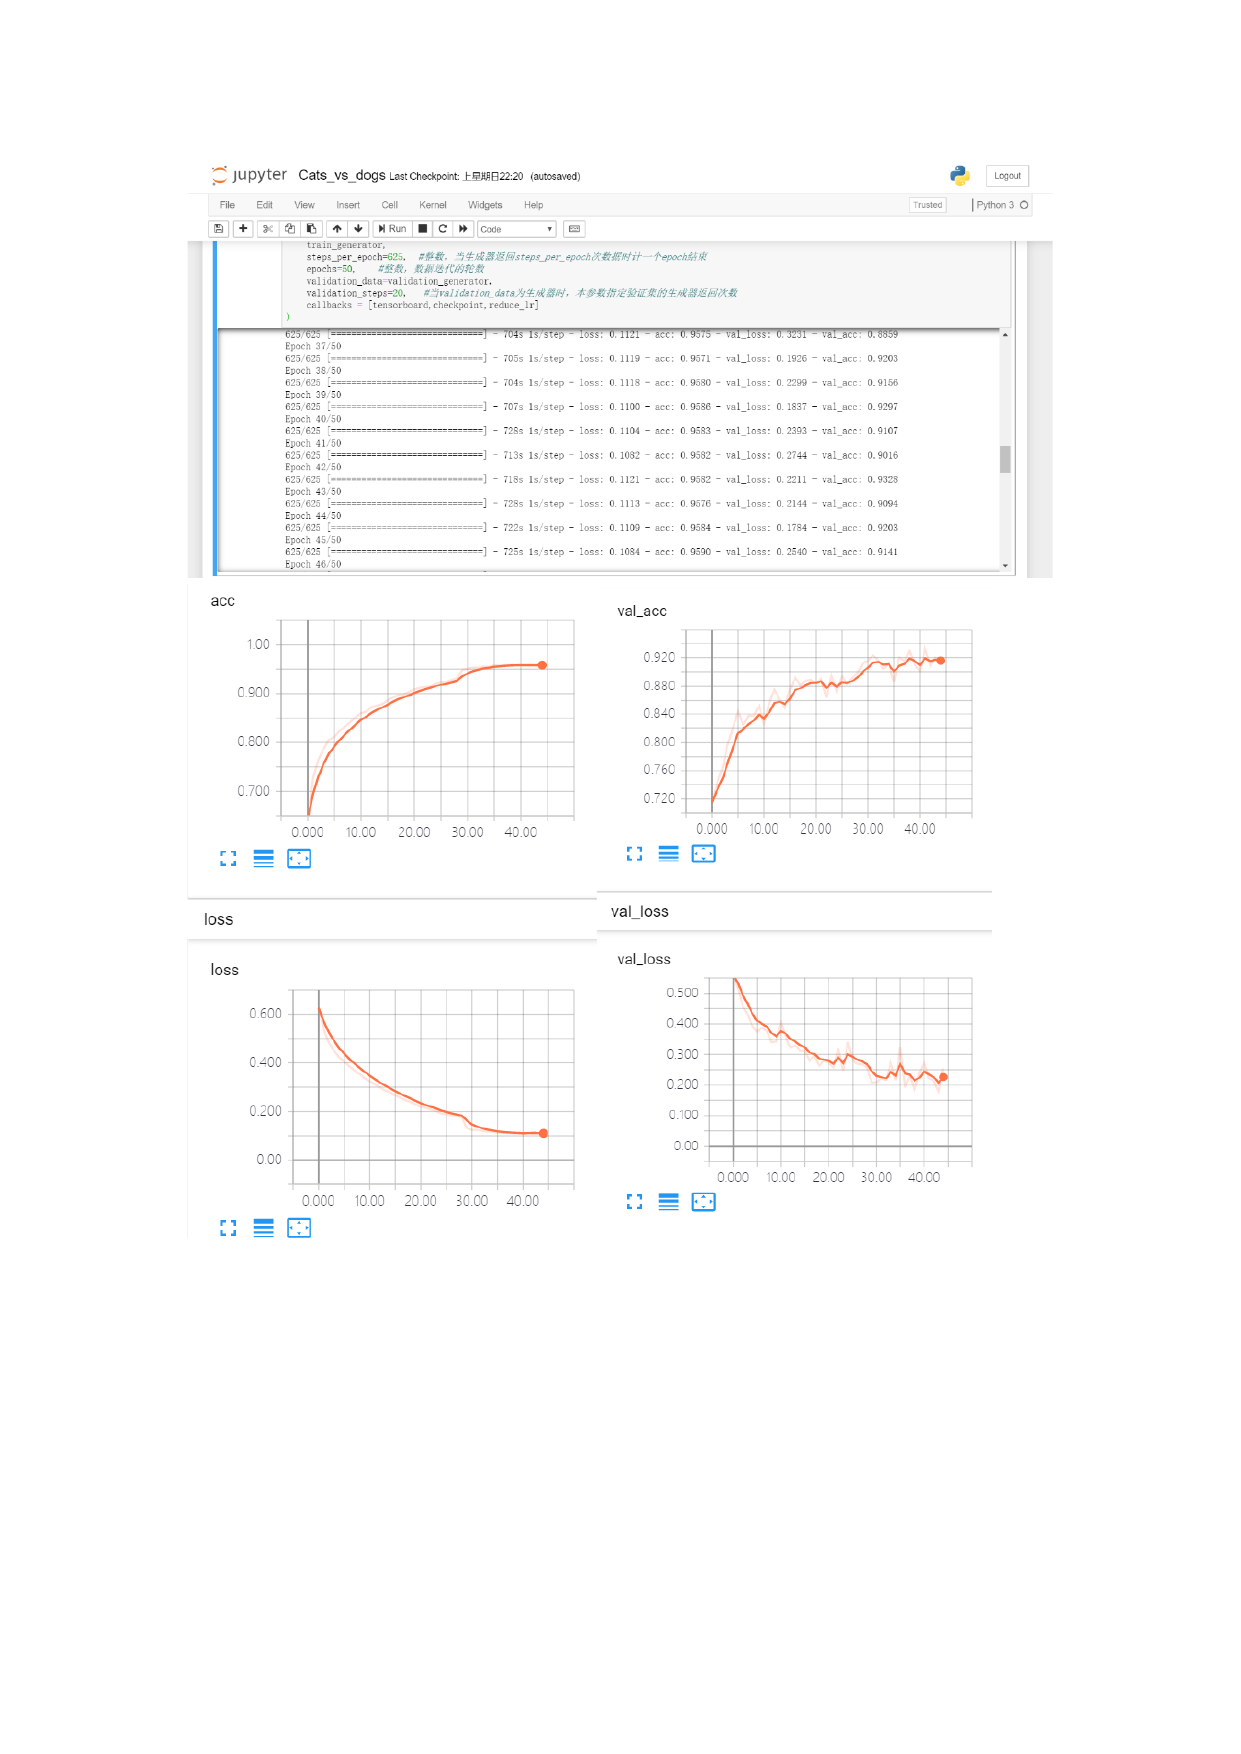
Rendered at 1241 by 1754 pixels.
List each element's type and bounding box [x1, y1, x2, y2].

picture [187, 162, 1053, 578]
picture [187, 584, 992, 1238]
